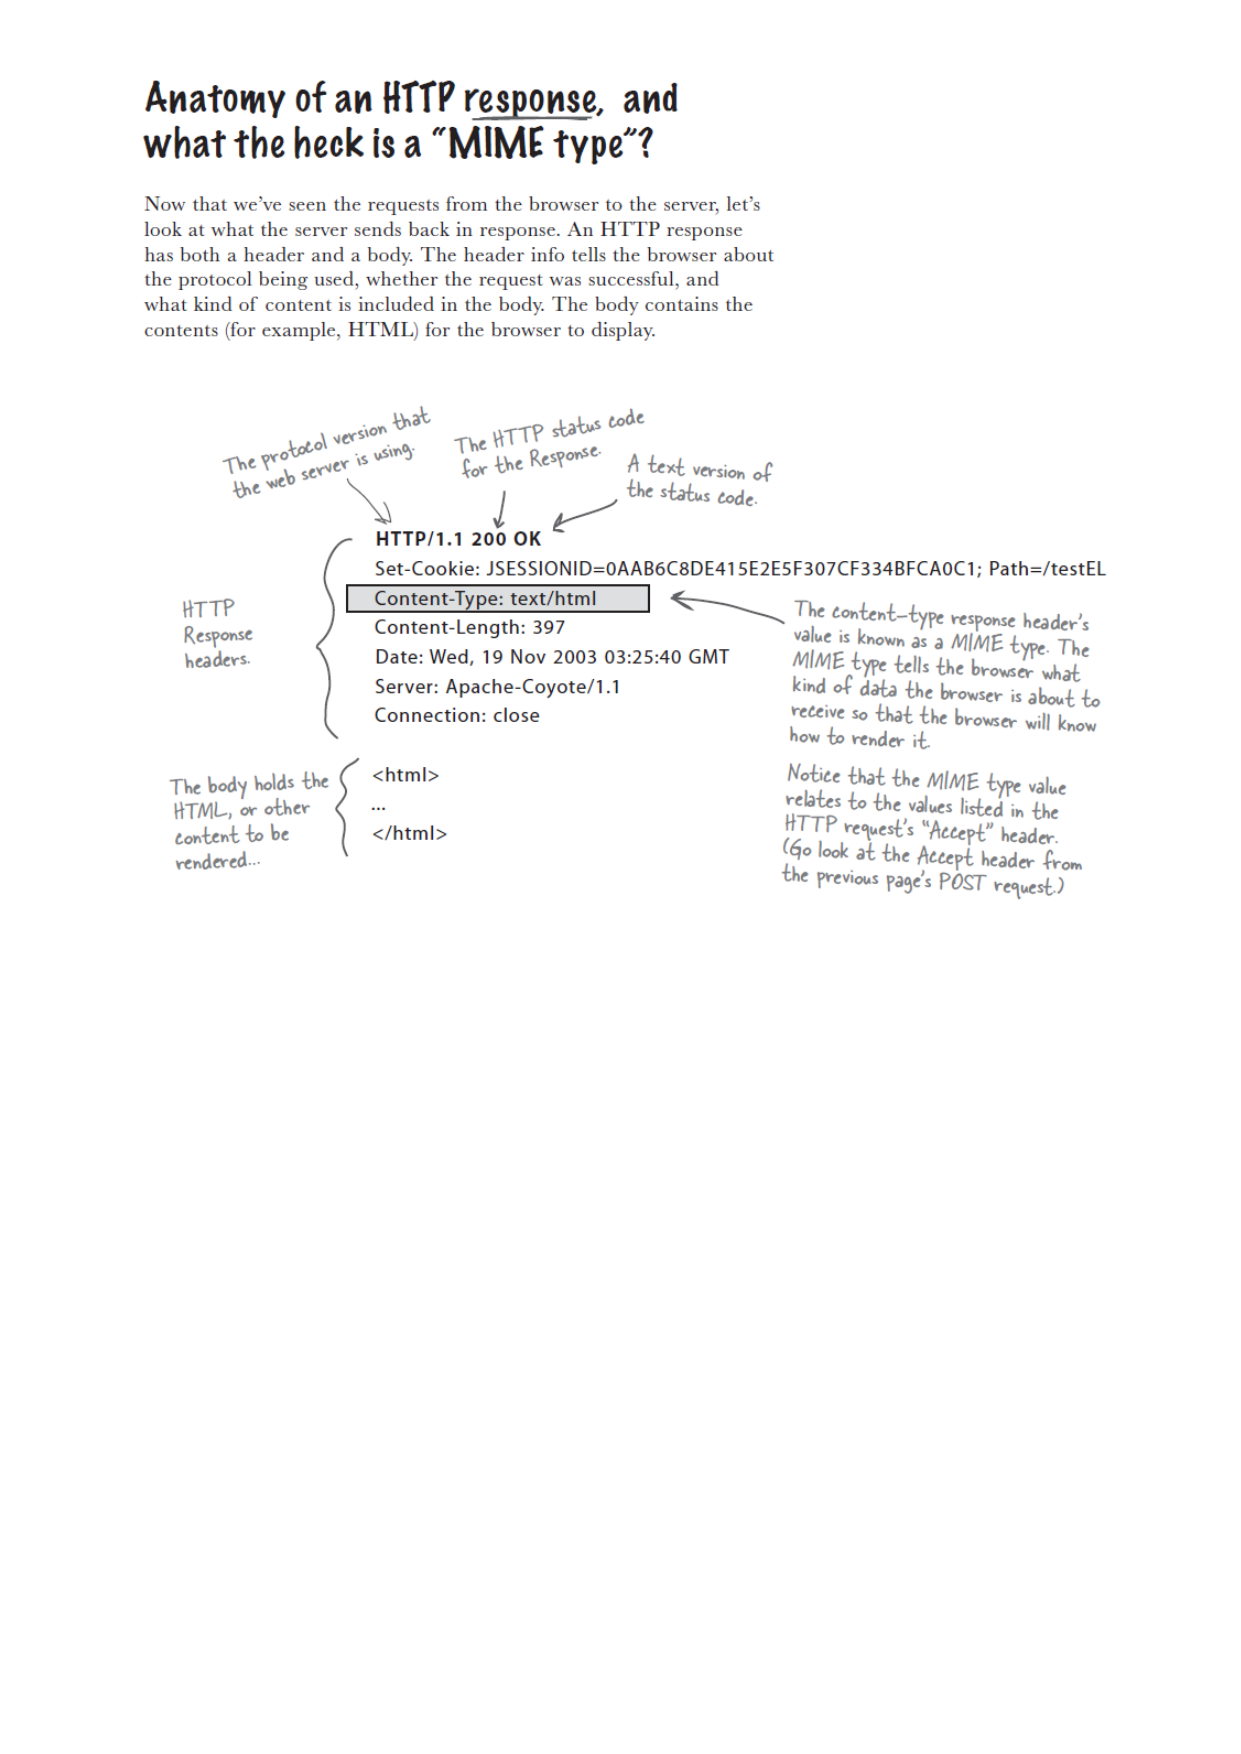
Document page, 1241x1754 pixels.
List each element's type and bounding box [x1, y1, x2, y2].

picture [118, 73, 1115, 928]
